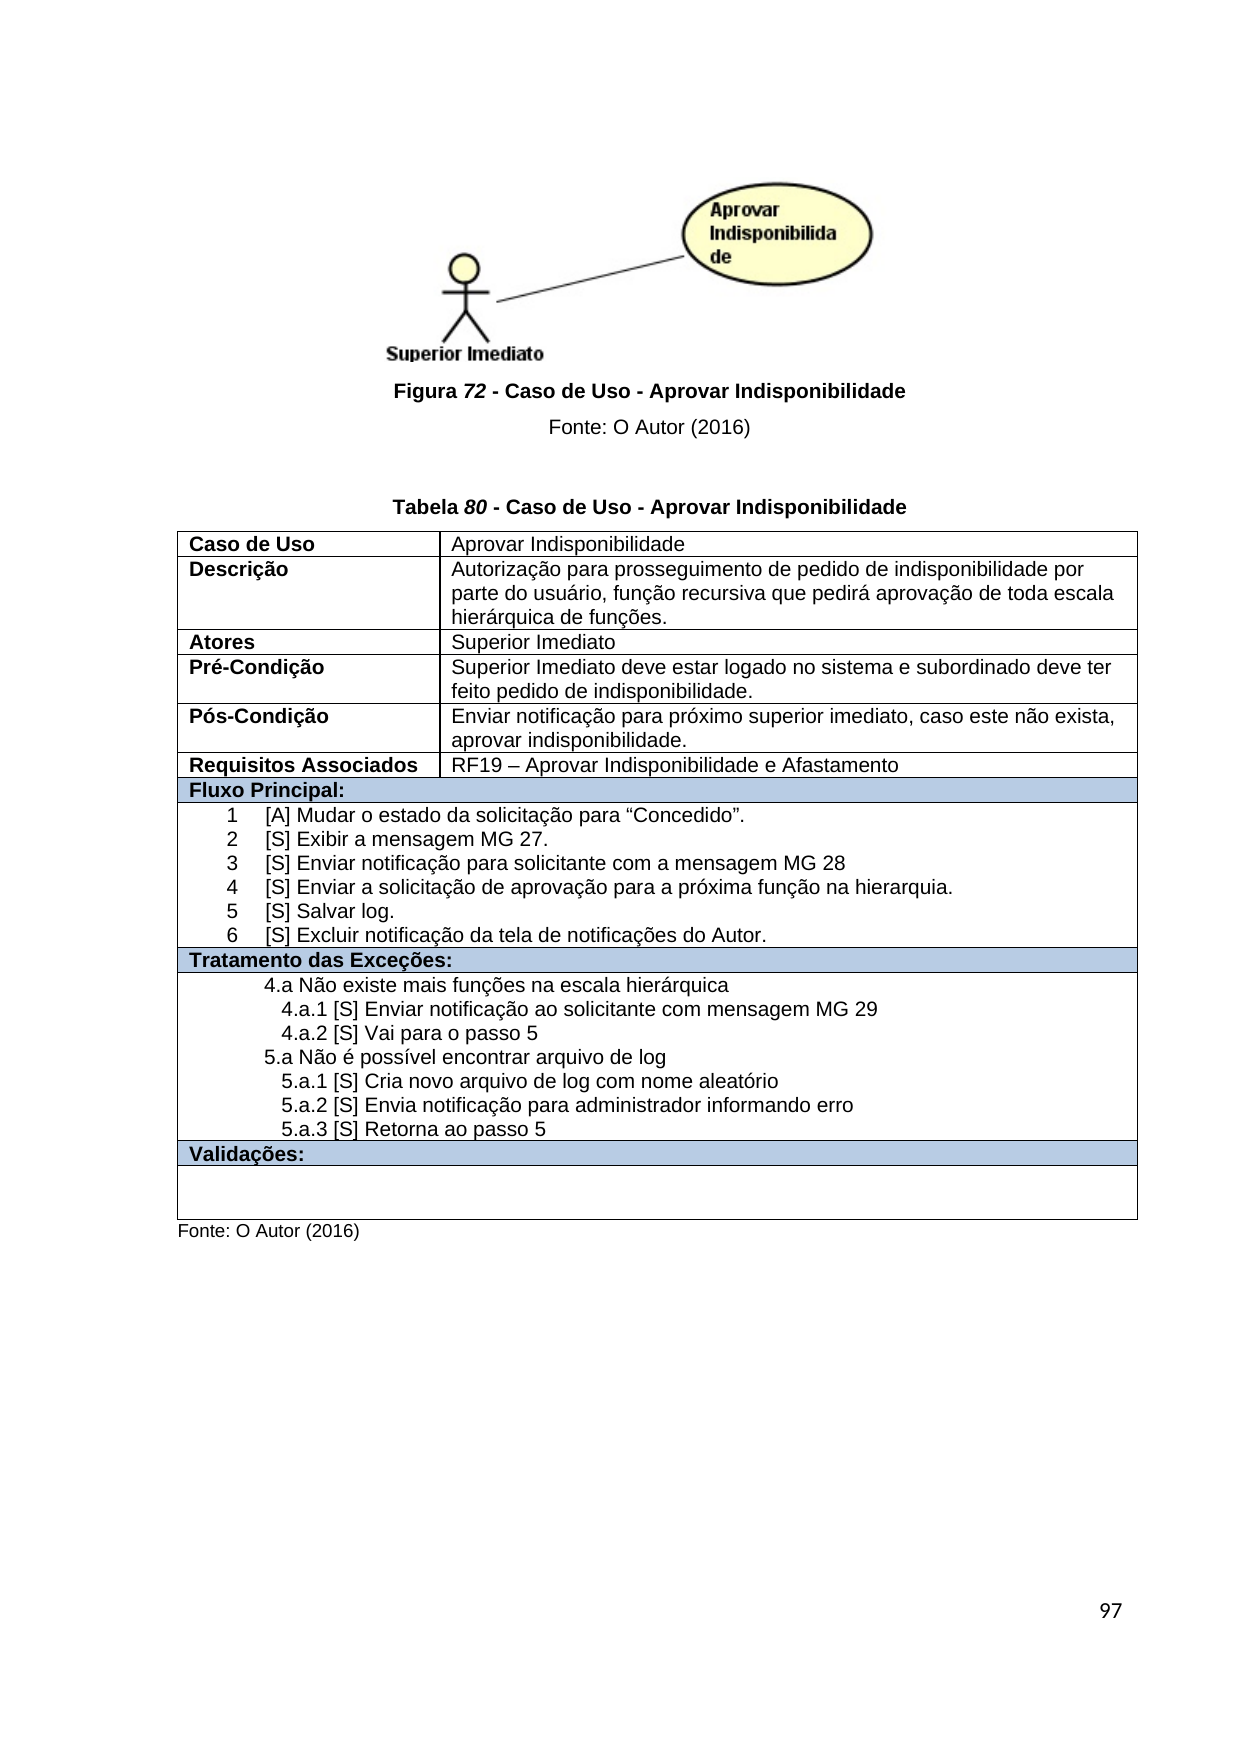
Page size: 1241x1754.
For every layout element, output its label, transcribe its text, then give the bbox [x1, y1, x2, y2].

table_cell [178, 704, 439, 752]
picture [384, 177, 916, 362]
text Figura 72 - Caso de Uso - Aprovar Indisponibilidade [177, 378, 1122, 402]
text Fonte: O Autor (2016) [177, 415, 1122, 439]
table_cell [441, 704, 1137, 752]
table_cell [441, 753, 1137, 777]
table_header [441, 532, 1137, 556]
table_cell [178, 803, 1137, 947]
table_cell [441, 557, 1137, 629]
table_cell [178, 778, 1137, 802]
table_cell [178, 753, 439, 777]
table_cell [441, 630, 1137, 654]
text Fonte: O Autor (2016) [177, 1220, 1157, 1242]
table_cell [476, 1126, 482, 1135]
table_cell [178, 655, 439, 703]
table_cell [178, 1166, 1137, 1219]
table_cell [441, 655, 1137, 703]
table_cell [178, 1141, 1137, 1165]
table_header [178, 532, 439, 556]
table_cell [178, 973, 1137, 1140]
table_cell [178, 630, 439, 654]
text Tabela 80 - Caso de Uso - Aprovar Indisponibilidade [177, 494, 1122, 518]
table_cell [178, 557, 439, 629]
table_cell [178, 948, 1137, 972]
